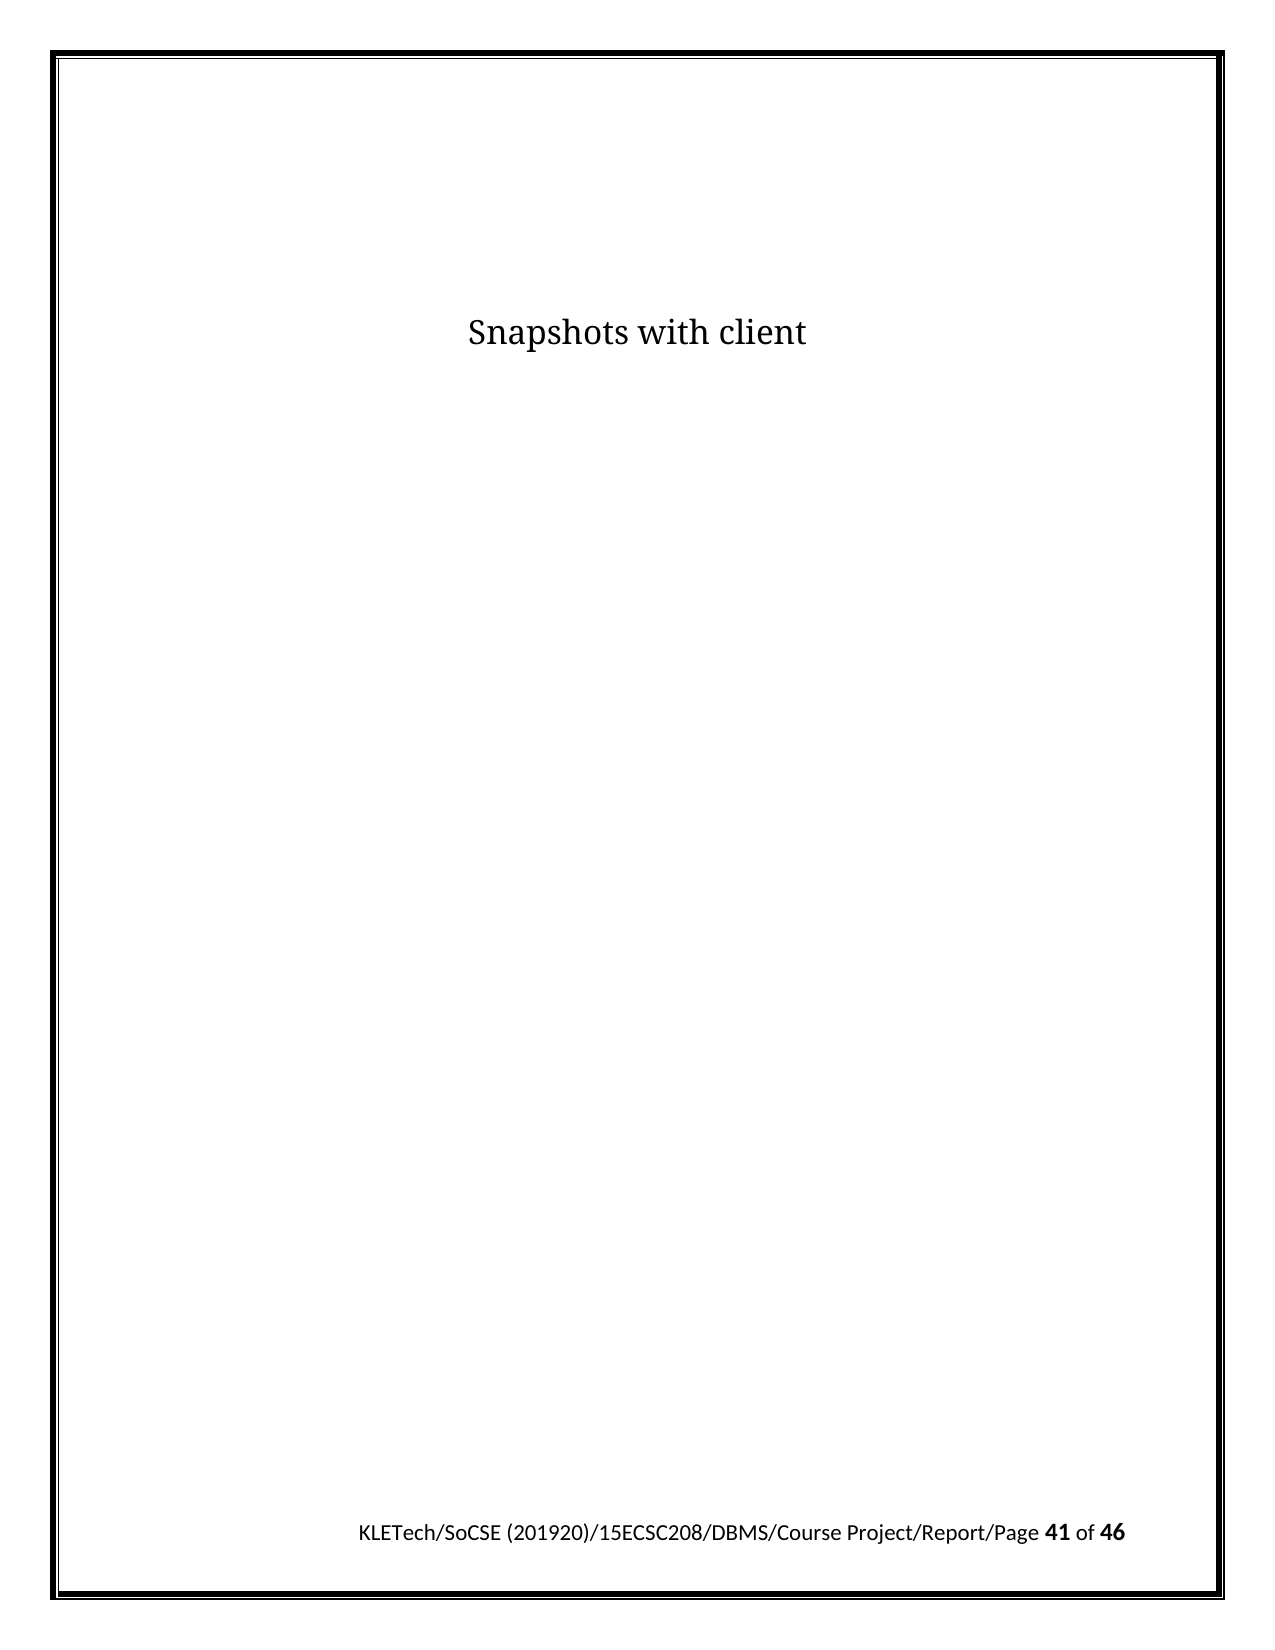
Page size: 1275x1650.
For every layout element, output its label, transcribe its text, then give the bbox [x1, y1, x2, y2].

text Snapshots with client [150, 309, 1125, 354]
